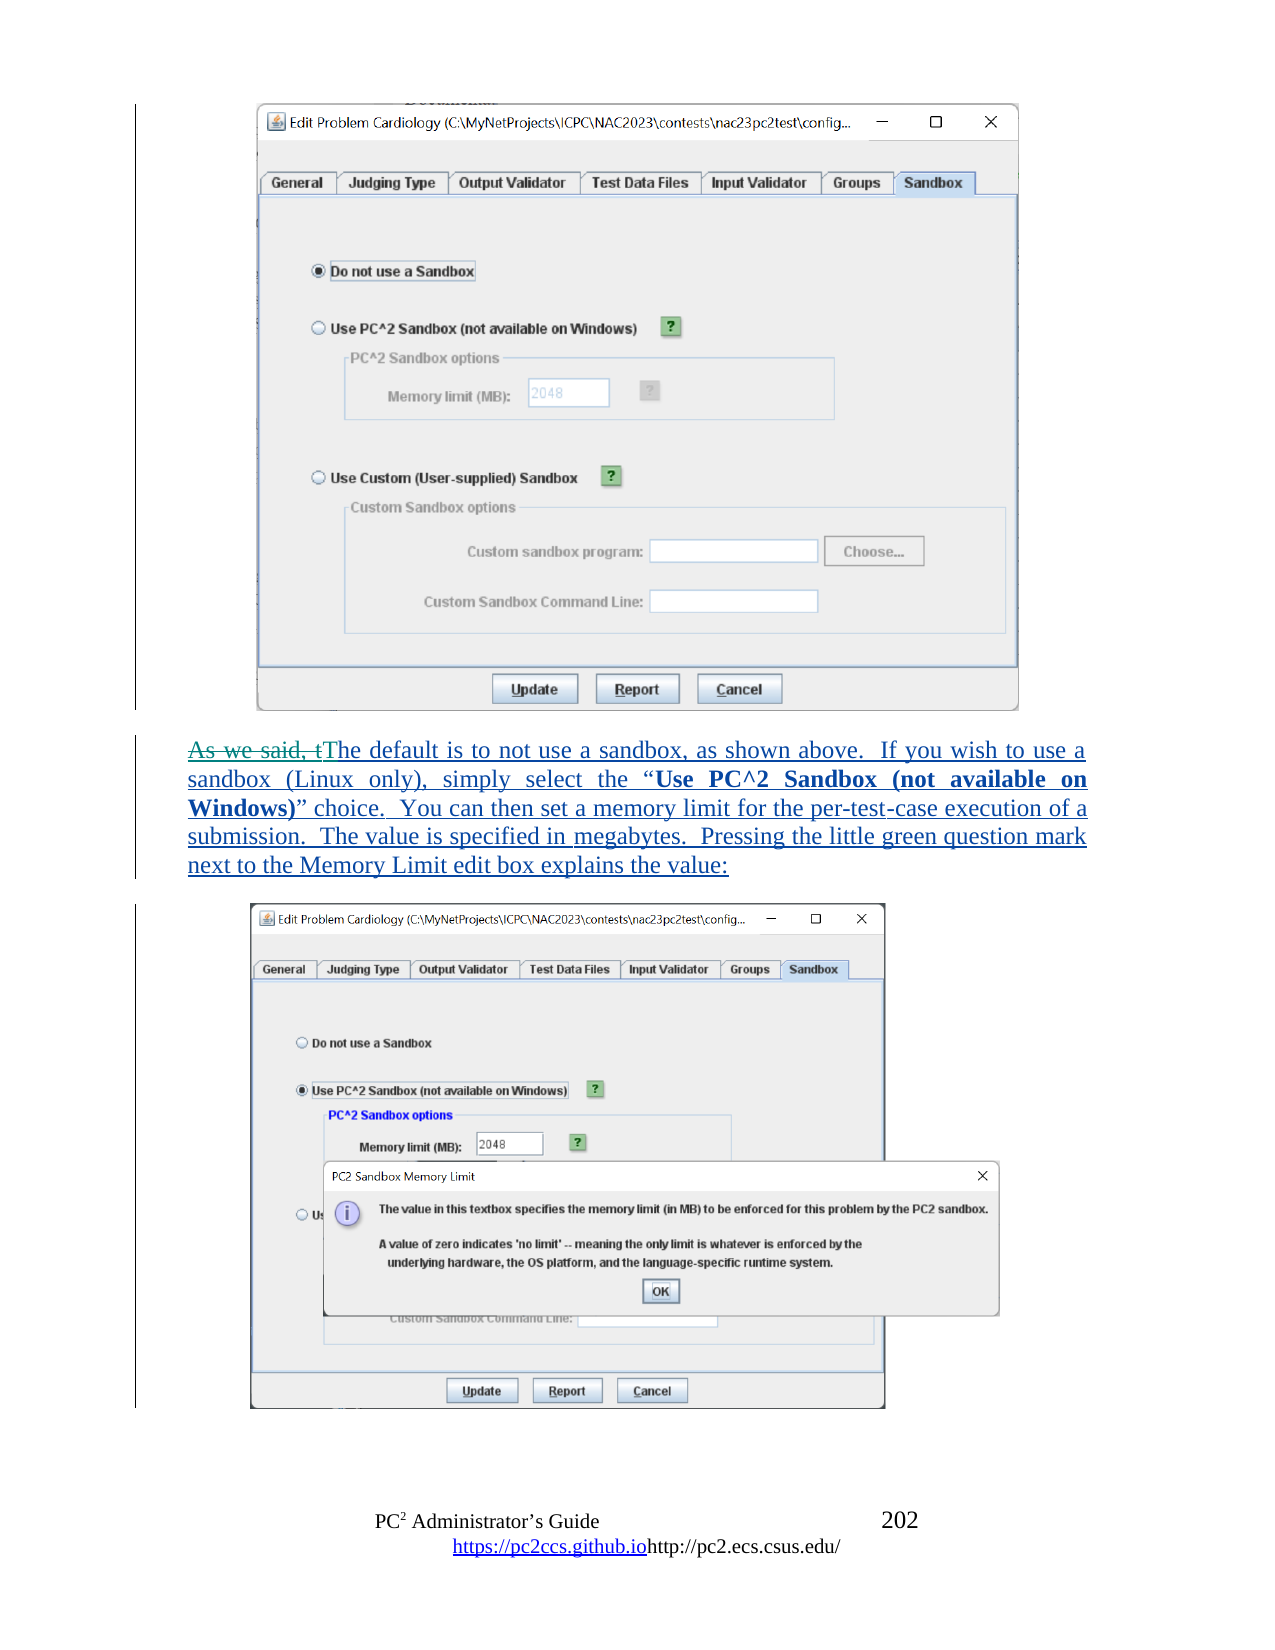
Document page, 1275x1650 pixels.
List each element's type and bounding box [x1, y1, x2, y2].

picture [256, 103, 1019, 711]
picture [250, 903, 1025, 1409]
